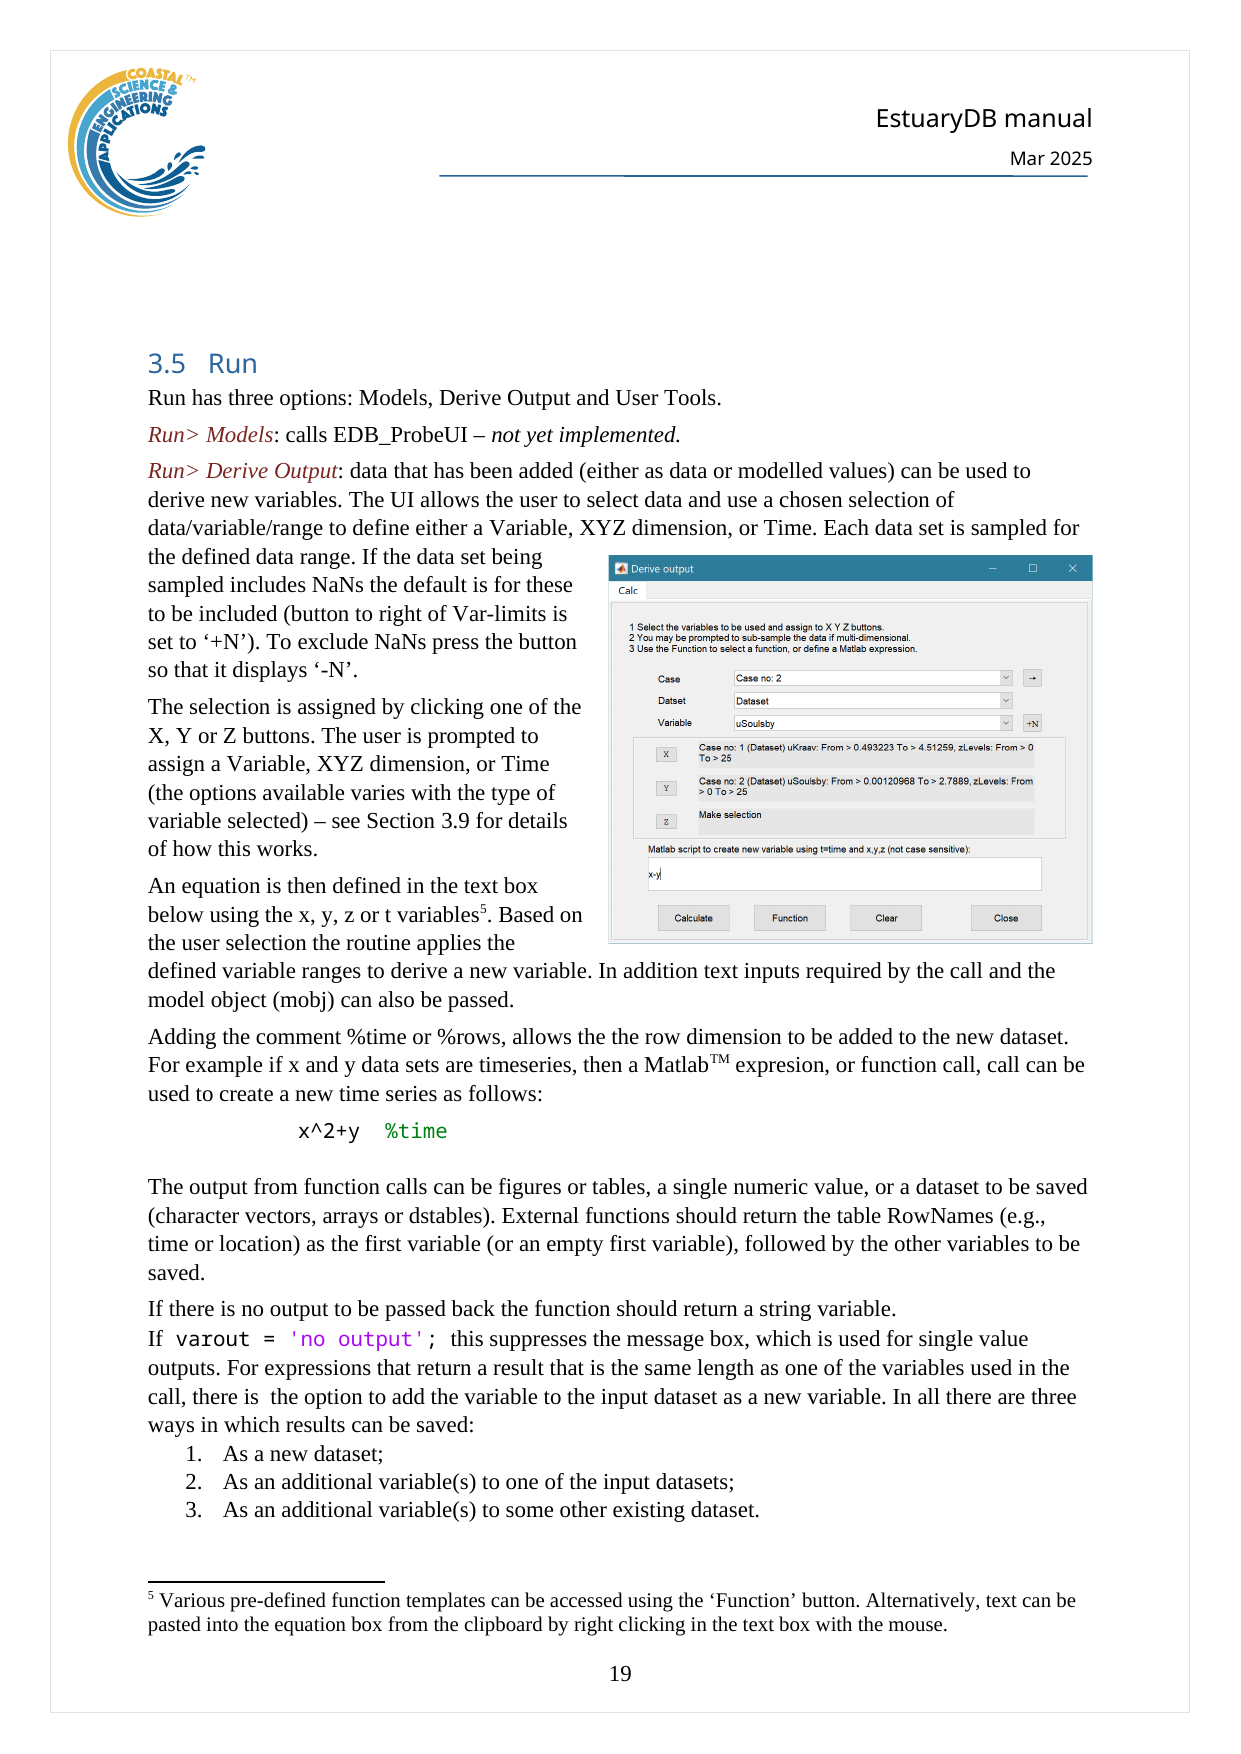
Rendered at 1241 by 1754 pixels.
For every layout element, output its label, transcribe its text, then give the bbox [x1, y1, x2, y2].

text Run> Derive Output: data that has been added (either as data or modelled values) can be used to derive new variables. The UI allows the user to select data and use a chosen selection of data/variable/range to define either a Variable, XYZ dimension, or Time. Each data set is sampled for the defined data range. If the data set being sampled includes NaNs the default is for these to be included (button to right of Var-limits is set to ‘+N’). To exclude NaNs press the button so that it displays ‘-N’. [148, 457, 1093, 683]
text The output from function calls can be figures or tables, a single numeric value, or a dataset to be saved (character vectors, arrays or dstables). External functions should return the table RowNames (e.g., time or location) as the first variable (or an empty first variable), followed by the other variables to be saved. [148, 1173, 1093, 1285]
subtitle Run [148, 344, 1093, 381]
text Run has three options: Models, Derive Output and User Tools. [148, 384, 1093, 410]
text Adding the comment %time or %rows, allows the the row dimension to be added to the new dataset. For example if x and y data sets are timeseries, then a MatlabTM expresion, or function call, call can be used to create a new time series as follows: [148, 1023, 1093, 1106]
list As a new dataset; [185, 1440, 1093, 1466]
text The selection is assigned by clicking one of the X, Y or Z buttons. The user is prompted to assign a Variable, XYZ dimension, or Time (the options available varies with the type of variable selected) – see Section 3.9 for details of how this works. [148, 693, 608, 862]
list As an additional variable(s) to one of the input datasets; [185, 1468, 1093, 1494]
text x^2+y %time [223, 1116, 1093, 1145]
text If there is no output to be passed back the function should return a string variable. [148, 1295, 1093, 1322]
text An equation is then defined in the text box below using the x, y, z or t variables. Based on the user selection the routine applies the defined variable ranges to derive a new variable. In addition text inputs required by the call and the model object (mobj) can also be passed. [148, 872, 1093, 1012]
list As an additional variable(s) to some other existing dataset. [185, 1497, 1093, 1523]
text Run> Models: calls EDB_ProbeUI – not yet implemented. [148, 421, 1093, 447]
text If varout = 'no output'; this suppresses the message box, which is used for single value outputs. For expressions that return a result that is the same length as one of the variables used in the call, there is the option to add the variable to the input dataset as a new variable. In all there are three ways in which results can be saved: [148, 1324, 1093, 1438]
picture [608, 555, 1093, 944]
